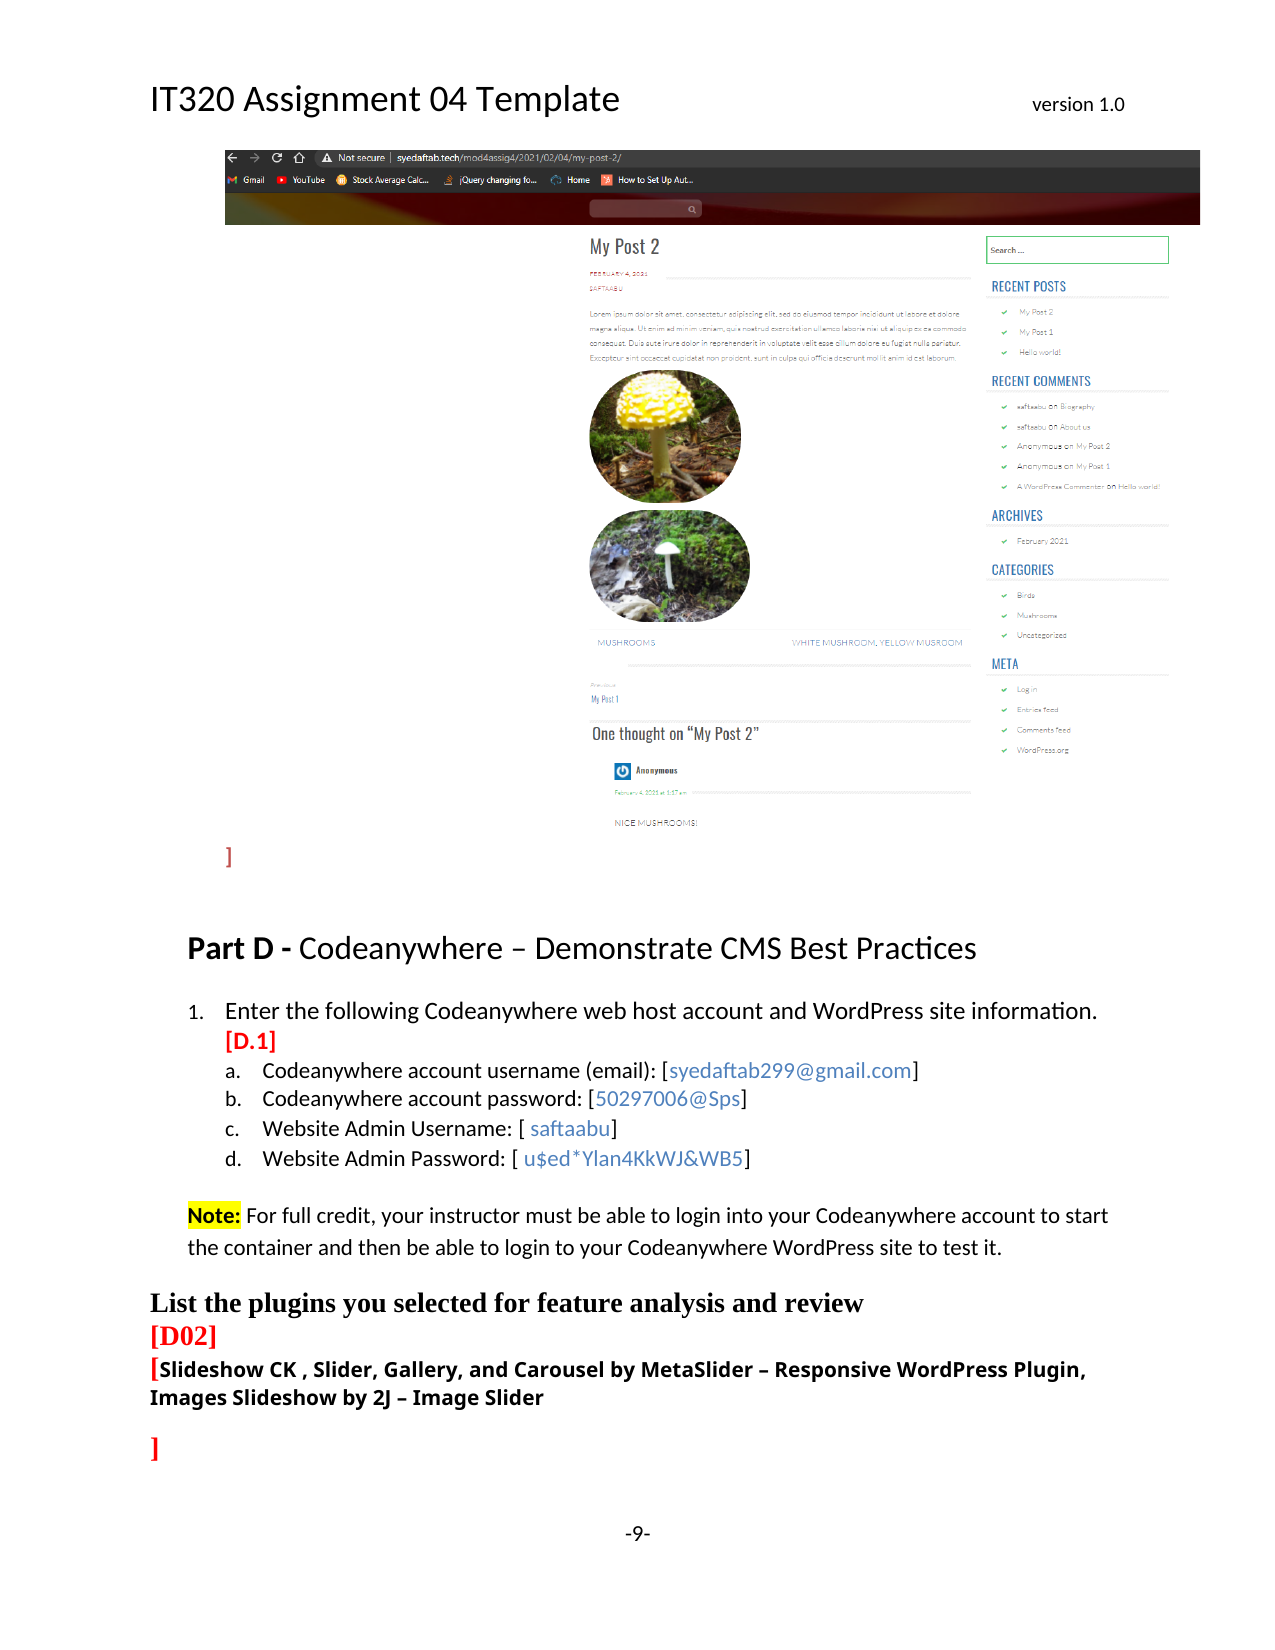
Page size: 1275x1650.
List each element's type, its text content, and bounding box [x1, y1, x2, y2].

list Codeanywhere account username (email): [syedaftab299@gmail.com] [225, 1056, 1125, 1084]
text Part D - Codeanywhere – Demonstrate CMS Best Practices [187, 927, 1125, 968]
picture [225, 150, 1200, 838]
list Website Admin Username: [ saftaabu] [225, 1112, 1125, 1142]
list Website Admin Password: [ u$ed*Ylan4KkWJ&WB5] [225, 1142, 1125, 1201]
list Enter the following Codeanywhere web host account and WordPress site information. [D.1] [187, 995, 1125, 1056]
list Codeanywhere account password: [50297006@Sps] [225, 1084, 1125, 1112]
text Note: For full credit, your instructor must be able to login into your Codeanywhere account to start the container and then be able to login to your Codeanywhere WordPress site to test it. [187, 1201, 1125, 1261]
subtitle ] [150, 1431, 1106, 1463]
subtitle List the plugins you selected for feature analysis and review [D02] [Slideshow CK , Slider, Gallery, and Carousel by MetaSlider – Responsive WordPress Plugin, Images Slideshow by 2J – Image Slider [150, 1286, 1106, 1412]
